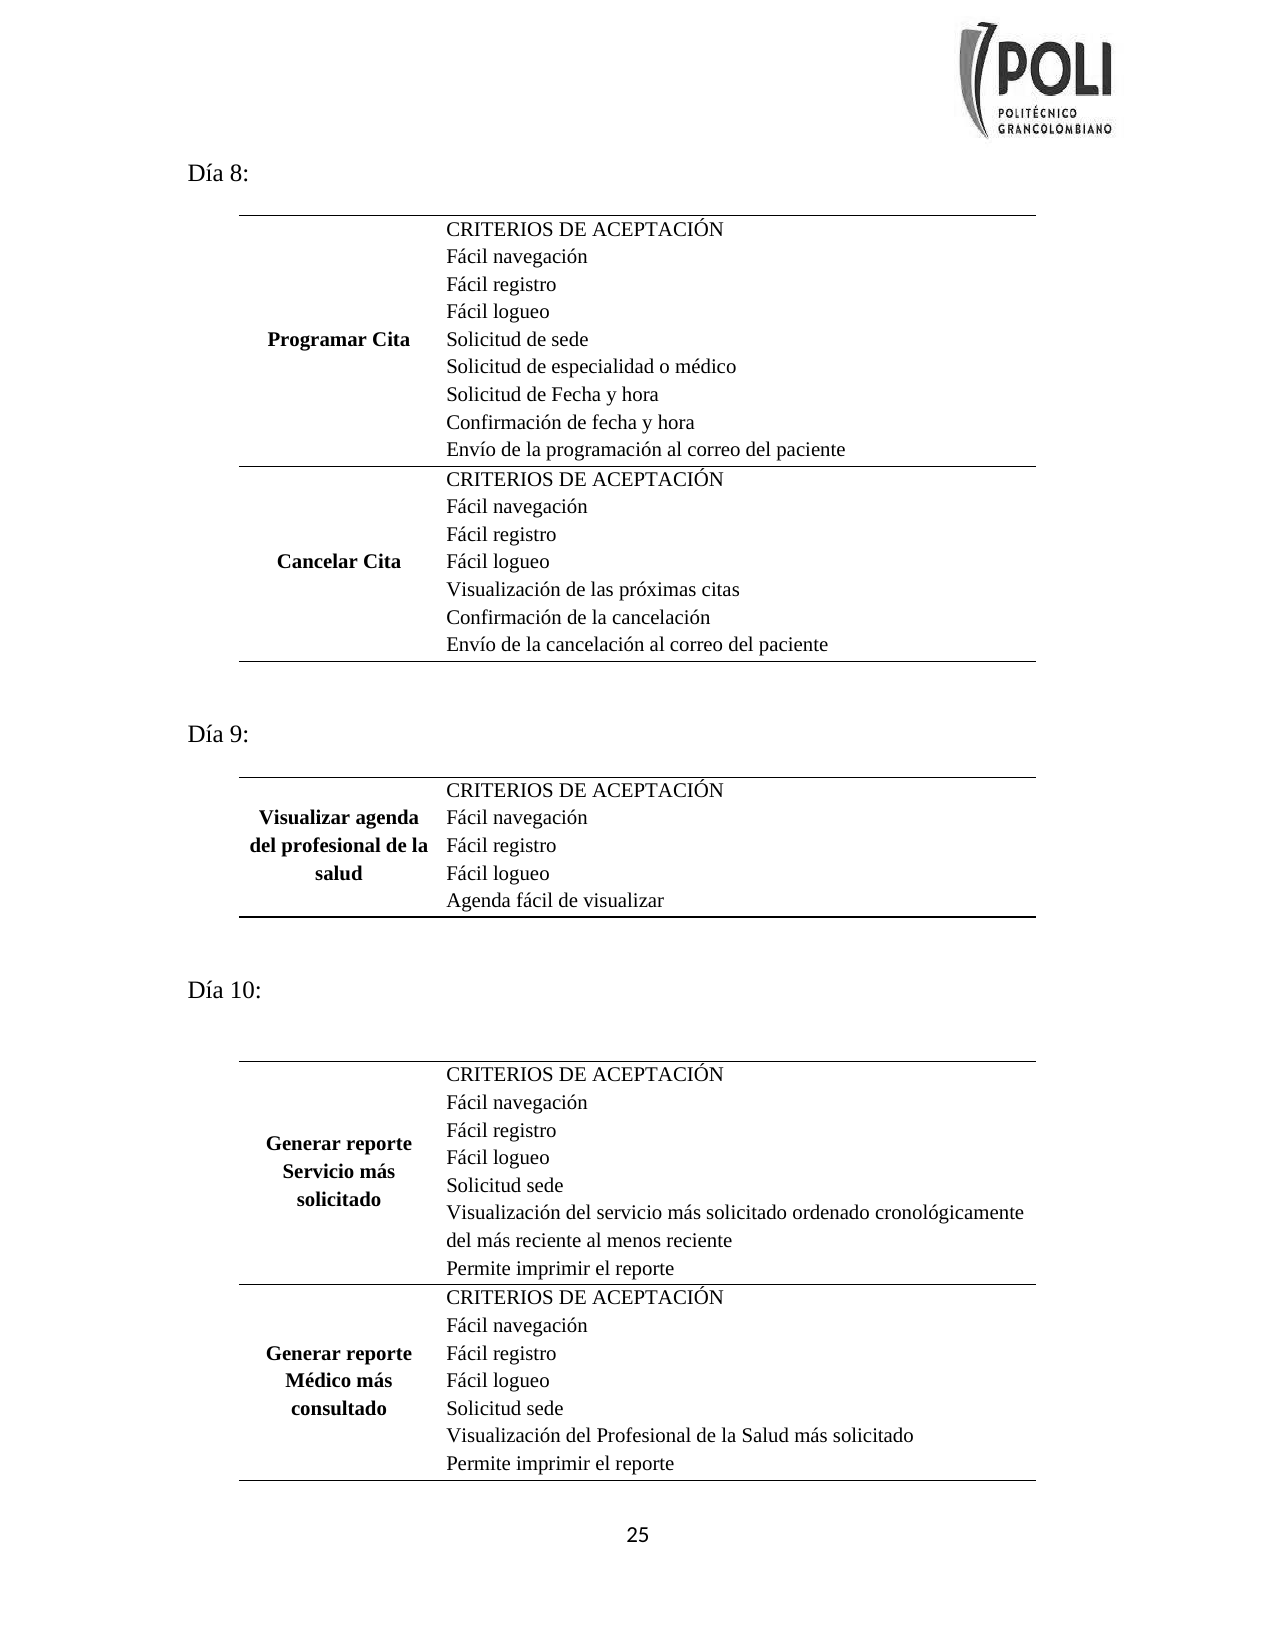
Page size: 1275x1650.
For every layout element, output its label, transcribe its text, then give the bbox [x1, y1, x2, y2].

table_cell CRITERIOS DE ACEPTACIÓN Fácil navegación Fácil registro Fácil logueo Visualización de las próximas citas Confirmación de la cancelación Envío de la cancelación al correo del paciente [439, 467, 1036, 661]
table_header Programar Cita [239, 216, 439, 466]
table_header CRITERIOS DE ACEPTACIÓN Fácil navegación Fácil registro Fácil logueo Solicitud de sede Solicitud de especialidad o médico Solicitud de Fecha y hora Confirmación de fecha y hora Envío de la programación al correo del paciente [439, 216, 1036, 466]
table_header CRITERIOS DE ACEPTACIÓN Fácil navegación Fácil registro Fácil logueo Agenda fácil de visualizar [439, 778, 1036, 916]
table_cell Generar reporte Médico más consultado [239, 1285, 439, 1479]
table_header Visualizar agenda del profesional de la salud [239, 778, 439, 916]
text Día 9: [187, 719, 1125, 748]
picture [946, 16, 1125, 154]
text Día 10: [187, 975, 1125, 1004]
table_header Generar reporte Servicio más solicitado [239, 1062, 439, 1284]
table_cell CRITERIOS DE ACEPTACIÓN Fácil navegación Fácil registro Fácil logueo Solicitud sede Visualización del Profesional de la Salud más solicitado Permite imprimir el reporte [439, 1285, 1036, 1479]
table_cell Cancelar Cita [239, 467, 439, 661]
table_header CRITERIOS DE ACEPTACIÓN Fácil navegación Fácil registro Fácil logueo Solicitud sede Visualización del servicio más solicitado ordenado cronológicamente del más reciente al menos reciente Permite imprimir el reporte [439, 1062, 1036, 1284]
text Día 8: [187, 158, 1125, 187]
